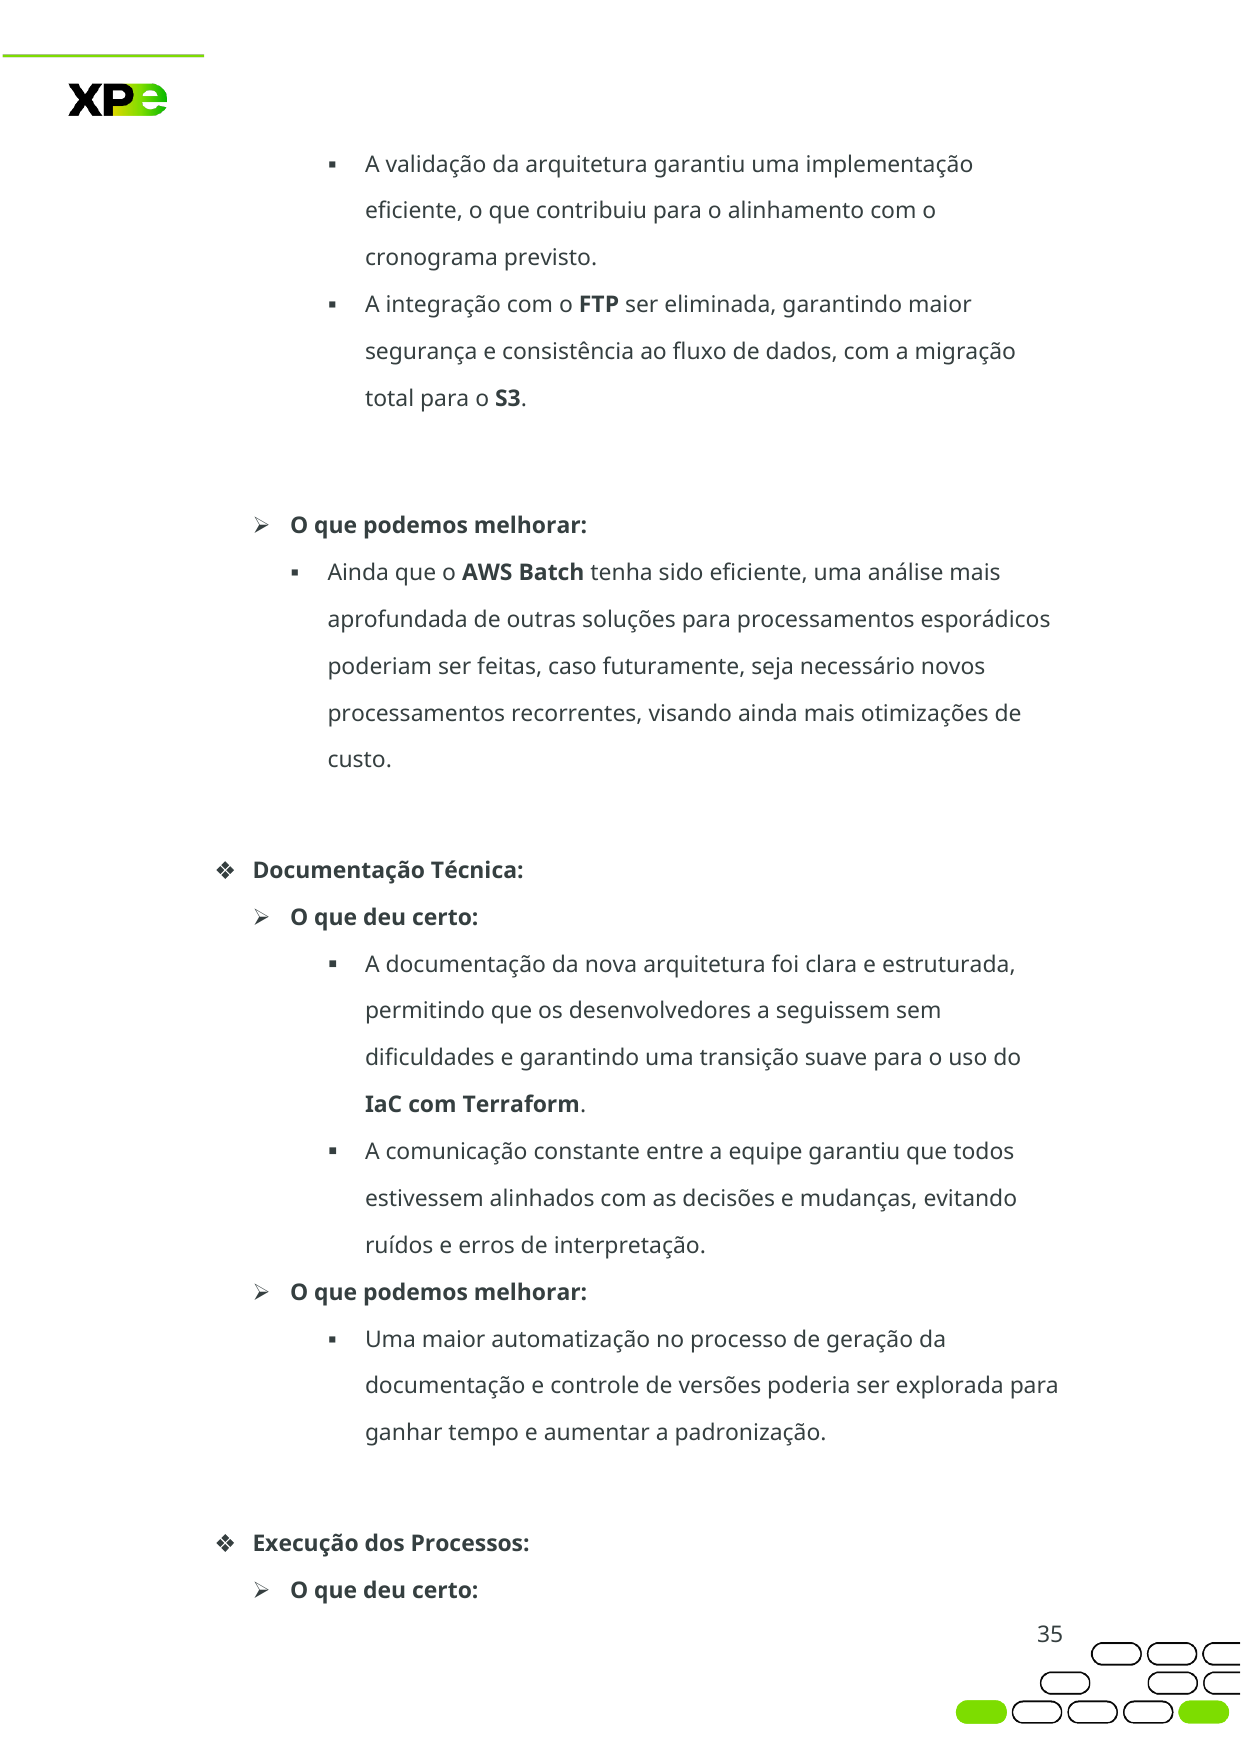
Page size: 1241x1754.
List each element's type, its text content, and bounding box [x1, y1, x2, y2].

picture [2, 51, 205, 148]
picture [955, 1642, 1241, 1724]
list Ainda que o AWS Batch tenha sido eficiente, uma análise mais aprofundada de outras soluções para processamentos esporádicos poderiam ser feitas, caso futuramente, seja necessário novos processamentos recorrentes, visando ainda mais otimizações de custo. [290, 556, 1063, 775]
list A validação da arquitetura garantiu uma implementação eficiente, o que contribuiu para o alinhamento com o cronograma previsto. [327, 148, 1063, 273]
list A documentação da nova arquitetura foi clara e estruturada, permitindo que os desenvolvedores a seguissem sem dificuldades e garantindo uma transição suave para o uso do IaC com Terraform. [327, 948, 1063, 1119]
list A comunicação constante entre a equipe garantiu que todos estivessem alinhados com as decisões e mudanças, evitando ruídos e erros de interpretação. [327, 1135, 1063, 1260]
list O que deu certo: [252, 1574, 1063, 1605]
list O que podemos melhorar: [252, 1276, 1063, 1307]
list A integração com o FTP ser eliminada, garantindo maior segurança e consistência ao fluxo de dados, com a migração total para o S3. [327, 288, 1063, 413]
list Uma maior automatização no processo de geração da documentação e controle de versões poderia ser explorada para ganhar tempo e aumentar a padronização. [327, 1323, 1063, 1448]
list Execução dos Processos: [215, 1527, 1063, 1558]
list O que podemos melhorar: [252, 509, 1063, 540]
list Documentação Técnica: [215, 854, 1063, 885]
list O que deu certo: [252, 901, 1063, 932]
